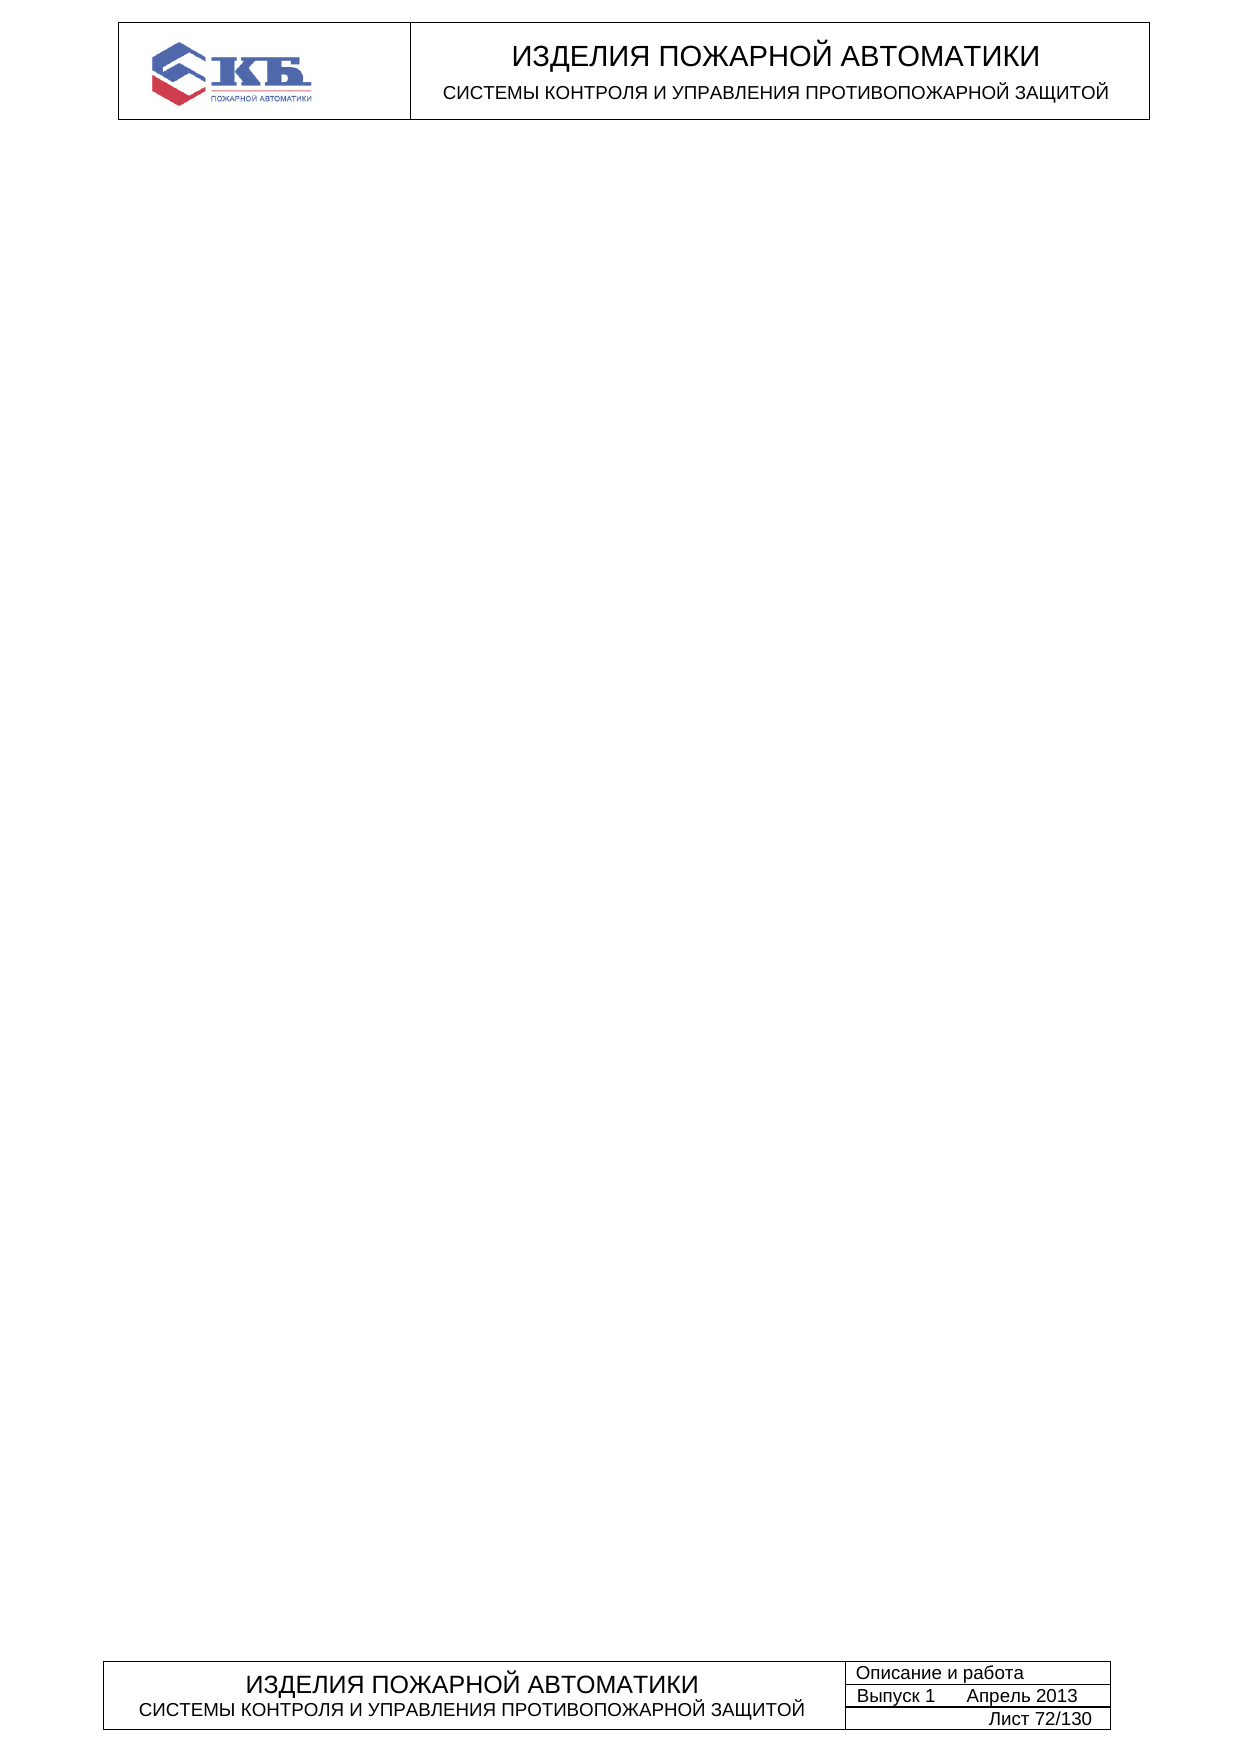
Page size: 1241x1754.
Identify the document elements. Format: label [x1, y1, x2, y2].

picture [148, 34, 325, 115]
